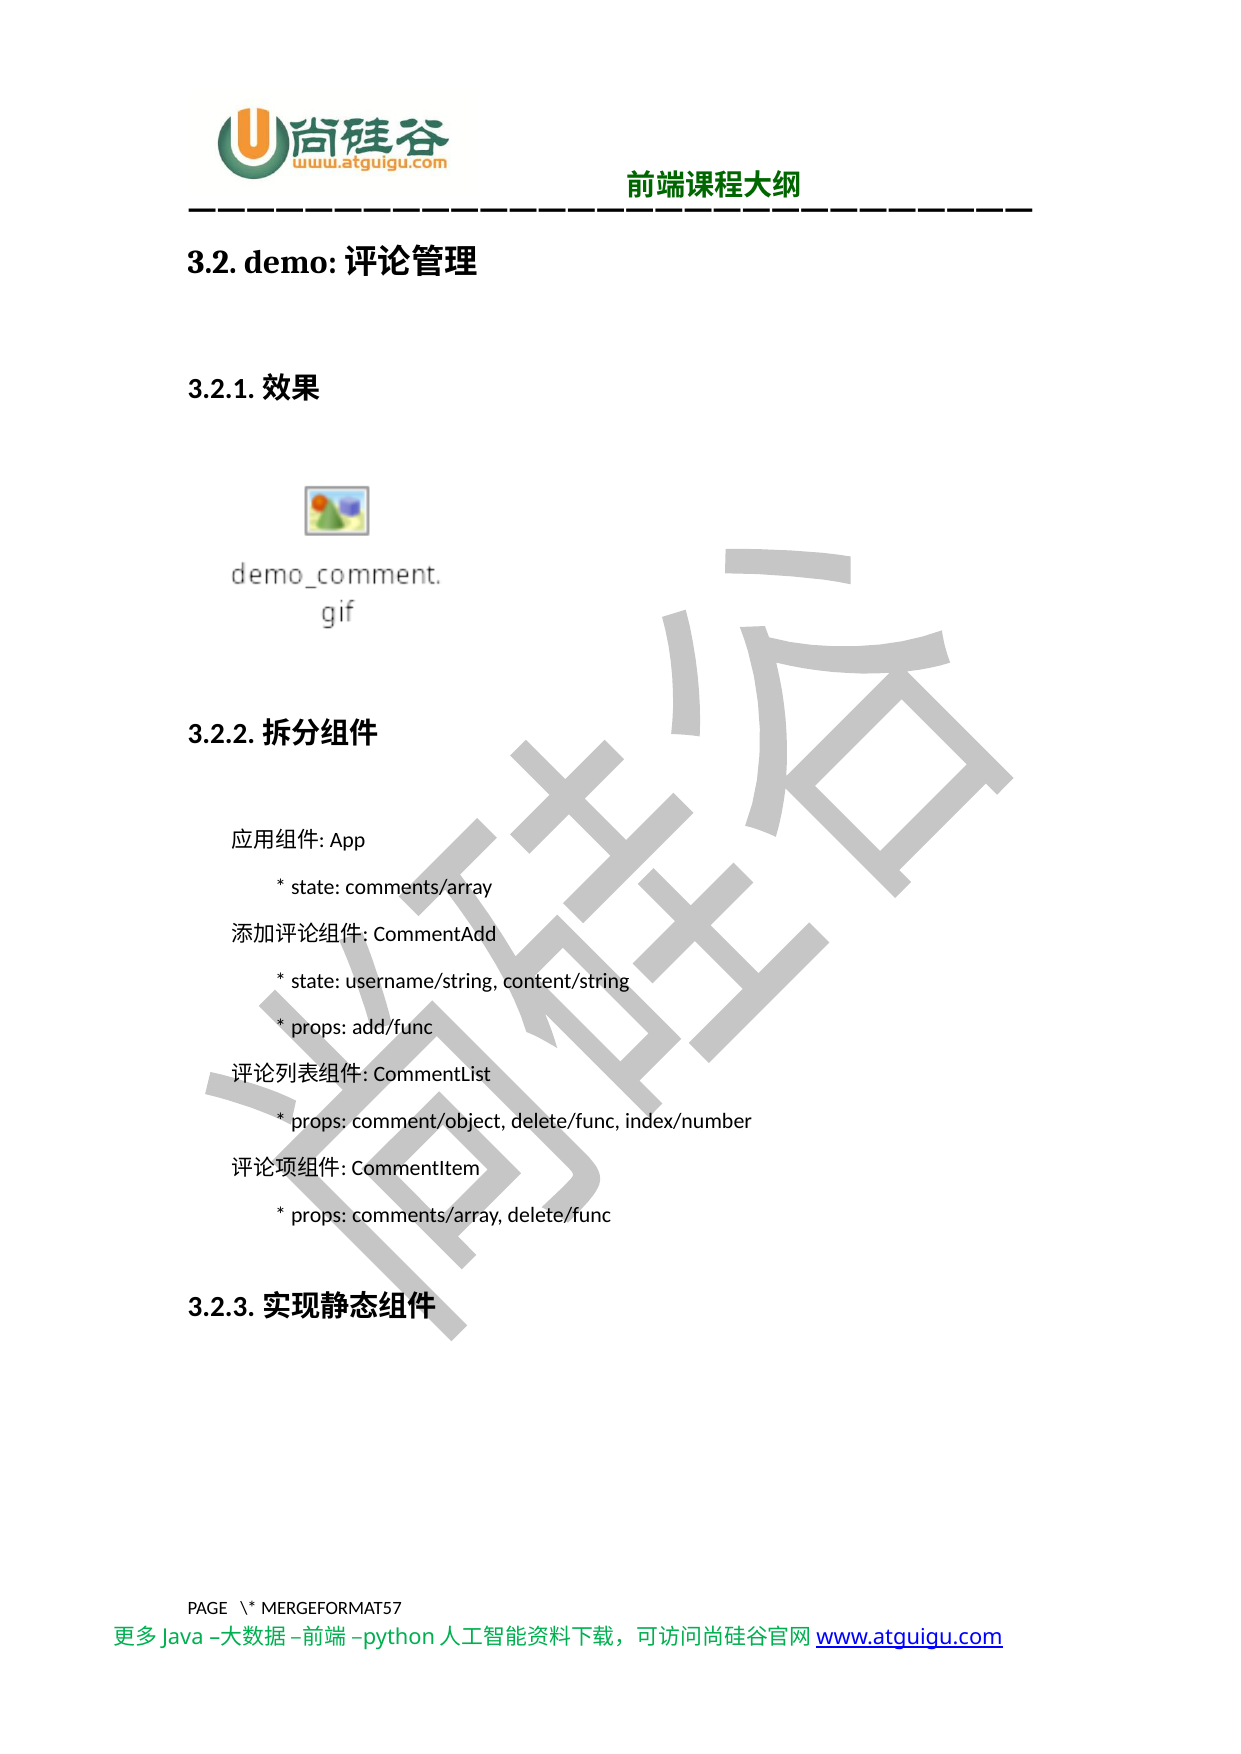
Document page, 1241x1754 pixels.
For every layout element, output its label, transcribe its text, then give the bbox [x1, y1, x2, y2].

text 评论列表组件: CommentList [187, 1056, 1053, 1088]
text 添加评论组件: CommentAdd [187, 916, 1053, 948]
subtitle 3.2.1. 效果 [187, 354, 1053, 419]
subtitle 3.2.3. 实现静态组件 [187, 1271, 1053, 1336]
text * state: username/string, content/string [231, 964, 1053, 997]
subtitle 3.2.2. 拆分组件 [187, 699, 1053, 764]
text * props: add/func [231, 1010, 1053, 1042]
text * props: comment/object, delete/func, index/number [231, 1104, 1053, 1137]
text 应用组件: App [187, 822, 1053, 854]
text * state: comments/array [231, 870, 1053, 902]
text 评论项组件: CommentItem [187, 1150, 1053, 1182]
text * props: comments/array, delete/func [231, 1198, 1053, 1231]
subtitle 3.2. demo: 评论管理 [187, 227, 1053, 292]
picture [187, 88, 479, 195]
